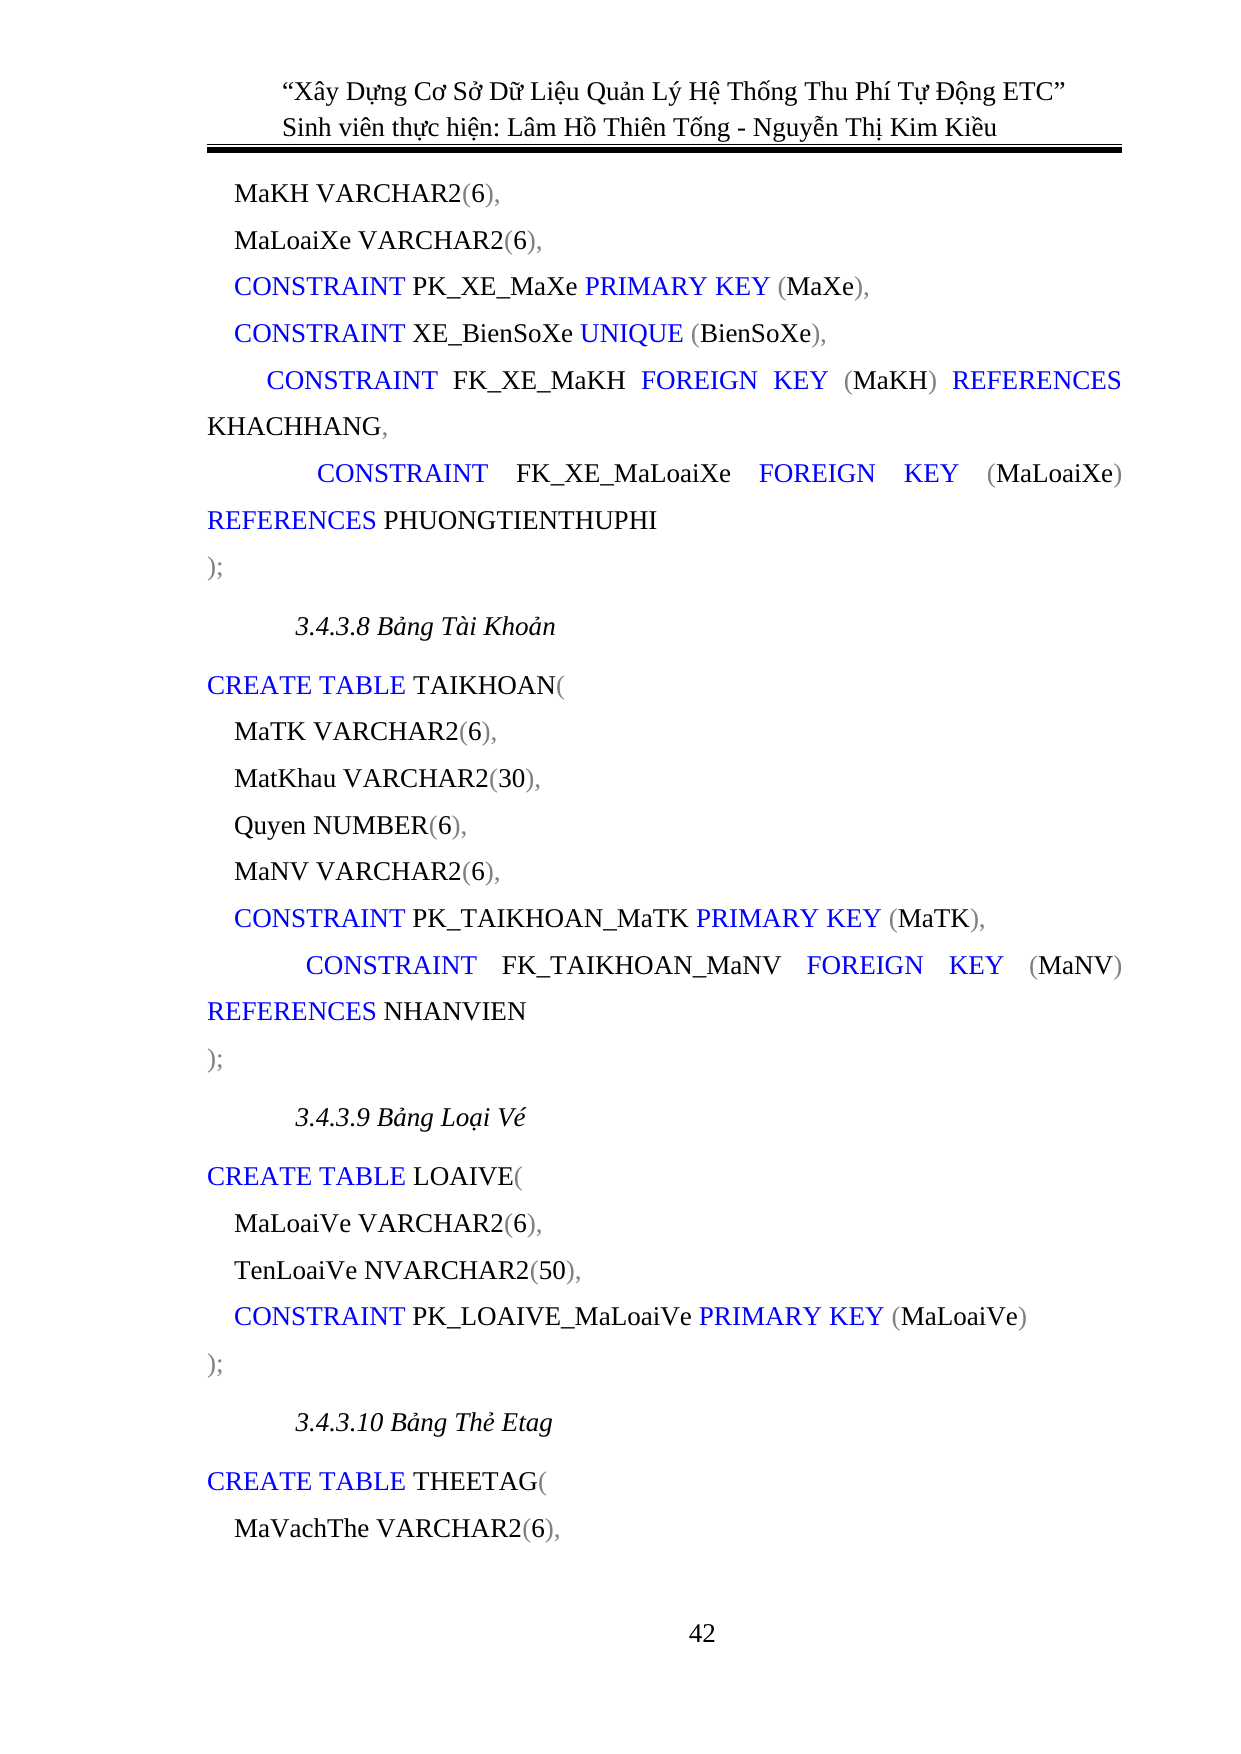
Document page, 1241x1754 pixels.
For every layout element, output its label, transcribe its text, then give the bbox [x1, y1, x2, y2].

text MatKhau VARCHAR2(30), [207, 762, 1122, 793]
text Quyen NUMBER(6), [207, 809, 1122, 840]
text CONSTRAINT PK_XE_MaXe PRIMARY KEY (MaXe), [207, 271, 1122, 302]
text MaNV VARCHAR2(6), [207, 856, 1122, 887]
text CONSTRAINT FK_TAIKHOAN_MaNV FOREIGN KEY (MaNV) REFERENCES NHANVIEN [207, 949, 1122, 1027]
text CONSTRAINT PK_TAIKHOAN_MaTK PRIMARY KEY (MaTK), [207, 902, 1122, 933]
text Bảng Tài Khoản [295, 610, 1122, 641]
text TenLoaiVe NVARCHAR2(50), [207, 1254, 1122, 1285]
text CREATE TABLE THEETAG( [207, 1466, 1122, 1497]
text MaVachThe VARCHAR2(6), [207, 1512, 1122, 1543]
text ); [207, 1042, 1122, 1073]
text CONSTRAINT FK_XE_MaLoaiXe FOREIGN KEY (MaLoaiXe) REFERENCES PHUONGTIENTHUPHI [207, 457, 1122, 535]
text MaKH VARCHAR2(6), [207, 177, 1122, 208]
text CONSTRAINT PK_LOAIVE_MaLoaiVe PRIMARY KEY (MaLoaiVe) [207, 1301, 1122, 1332]
text ); [207, 1347, 1122, 1378]
text MaTK VARCHAR2(6), [207, 716, 1122, 747]
text Bảng Loại Vé [295, 1101, 1122, 1132]
text CONSTRAINT XE_BienSoXe UNIQUE (BienSoXe), [207, 317, 1122, 348]
text CREATE TABLE LOAIVE( [207, 1161, 1122, 1192]
text MaLoaiXe VARCHAR2(6), [207, 224, 1122, 255]
text ); [207, 551, 1122, 582]
text CONSTRAINT FK_XE_MaKH FOREIGN KEY (MaKH) REFERENCES KHACHHANG, [207, 364, 1122, 442]
text CREATE TABLE TAIKHOAN( [207, 669, 1122, 700]
text Bảng Thẻ Etag [295, 1406, 1122, 1437]
text MaLoaiVe VARCHAR2(6), [207, 1207, 1122, 1238]
